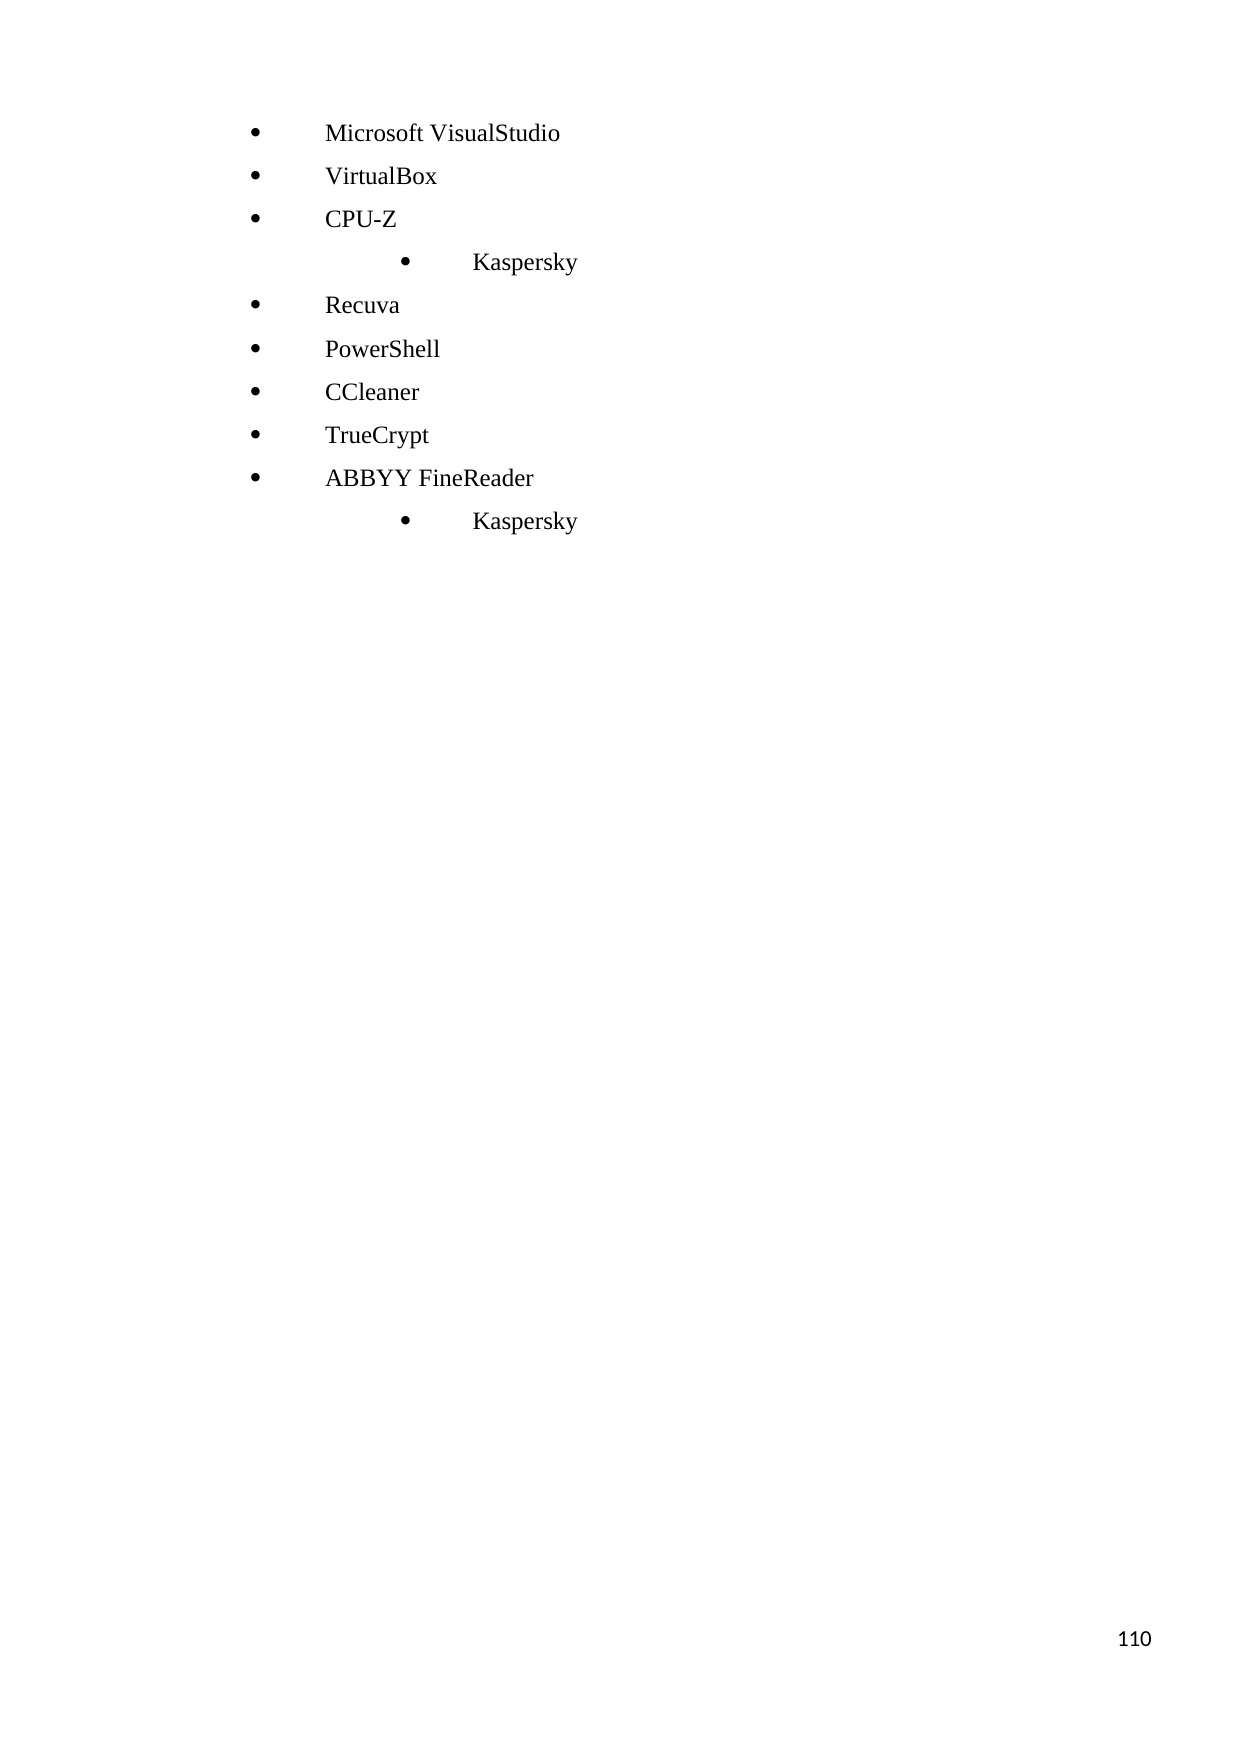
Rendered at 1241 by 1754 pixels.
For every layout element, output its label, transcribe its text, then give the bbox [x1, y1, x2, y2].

list ABBYY FineReader [177, 463, 1152, 492]
list VirtualBox [177, 161, 1152, 190]
list PowerShell [177, 334, 1152, 362]
list Kaspersky [162, 247, 1152, 276]
list CPU-Z [177, 204, 1152, 233]
list CCleaner [177, 377, 1152, 406]
list Microsoft VisualStudio [177, 118, 1152, 147]
list TrueCrypt [177, 420, 1152, 449]
list Kaspersky [162, 506, 1152, 535]
list Recuva [177, 291, 1152, 319]
